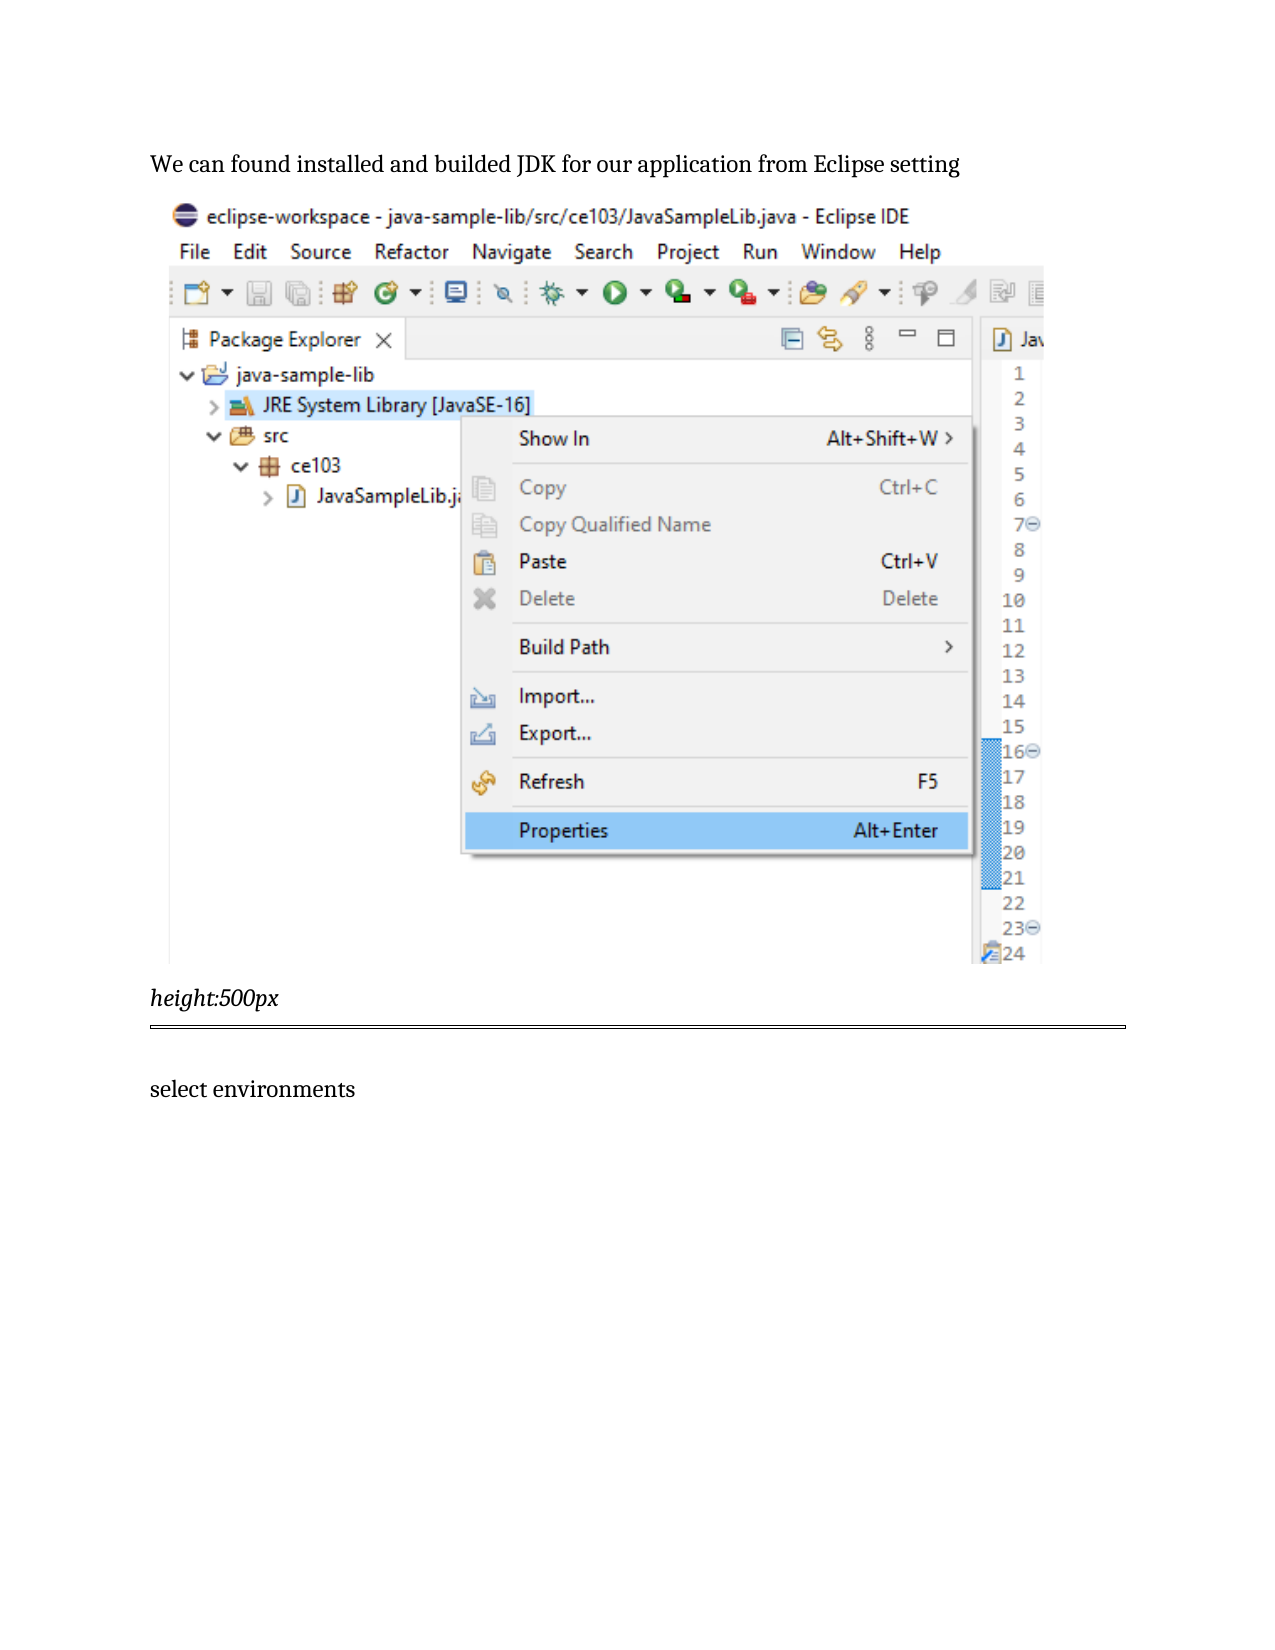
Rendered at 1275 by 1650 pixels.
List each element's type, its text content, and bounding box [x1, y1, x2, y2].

text height:500px [150, 984, 1125, 1013]
text select environments [150, 1075, 1125, 1104]
picture [168, 197, 1044, 964]
text We can found installed and builded JDK for our application from Eclipse setting [150, 150, 1125, 179]
